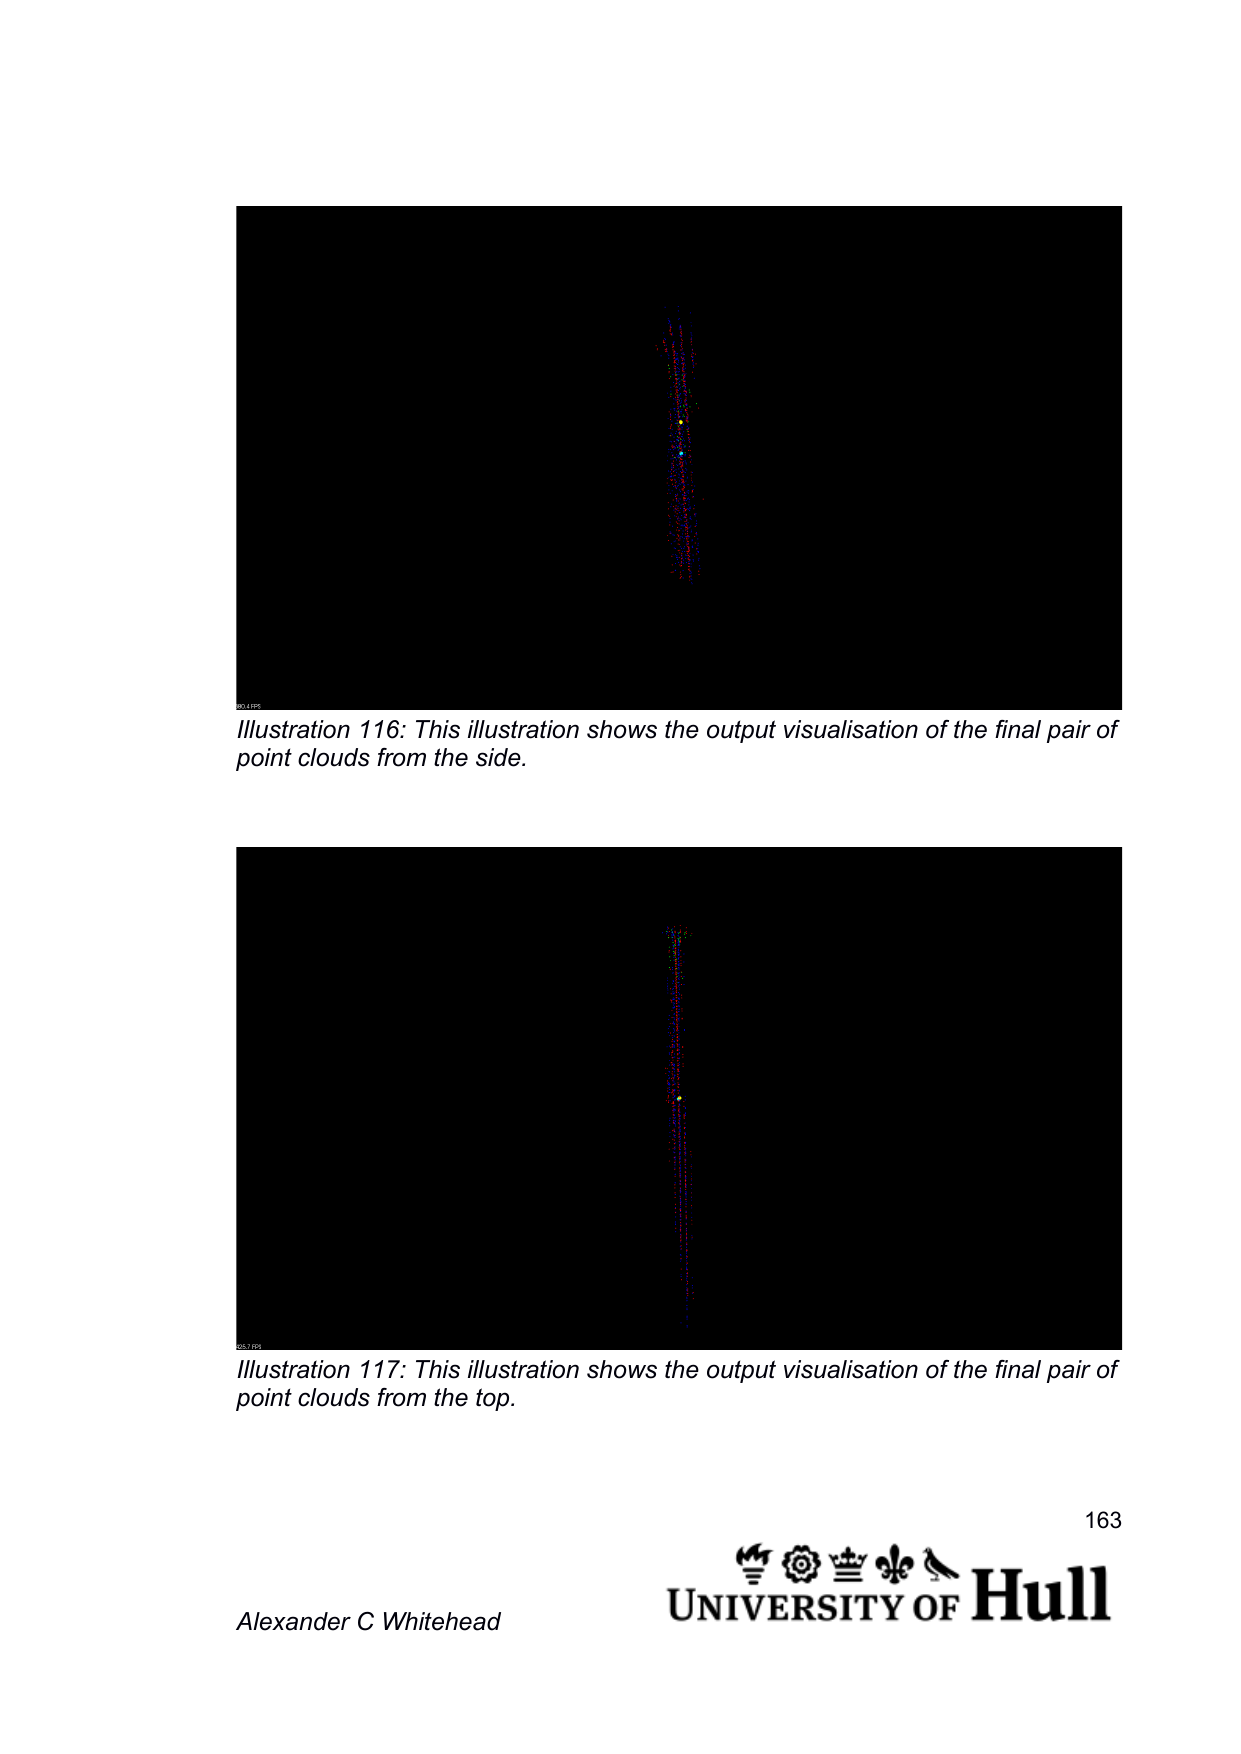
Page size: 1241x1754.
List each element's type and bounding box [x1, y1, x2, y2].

picture [236, 847, 1123, 1350]
picture [236, 206, 1123, 710]
picture [660, 1533, 1120, 1631]
